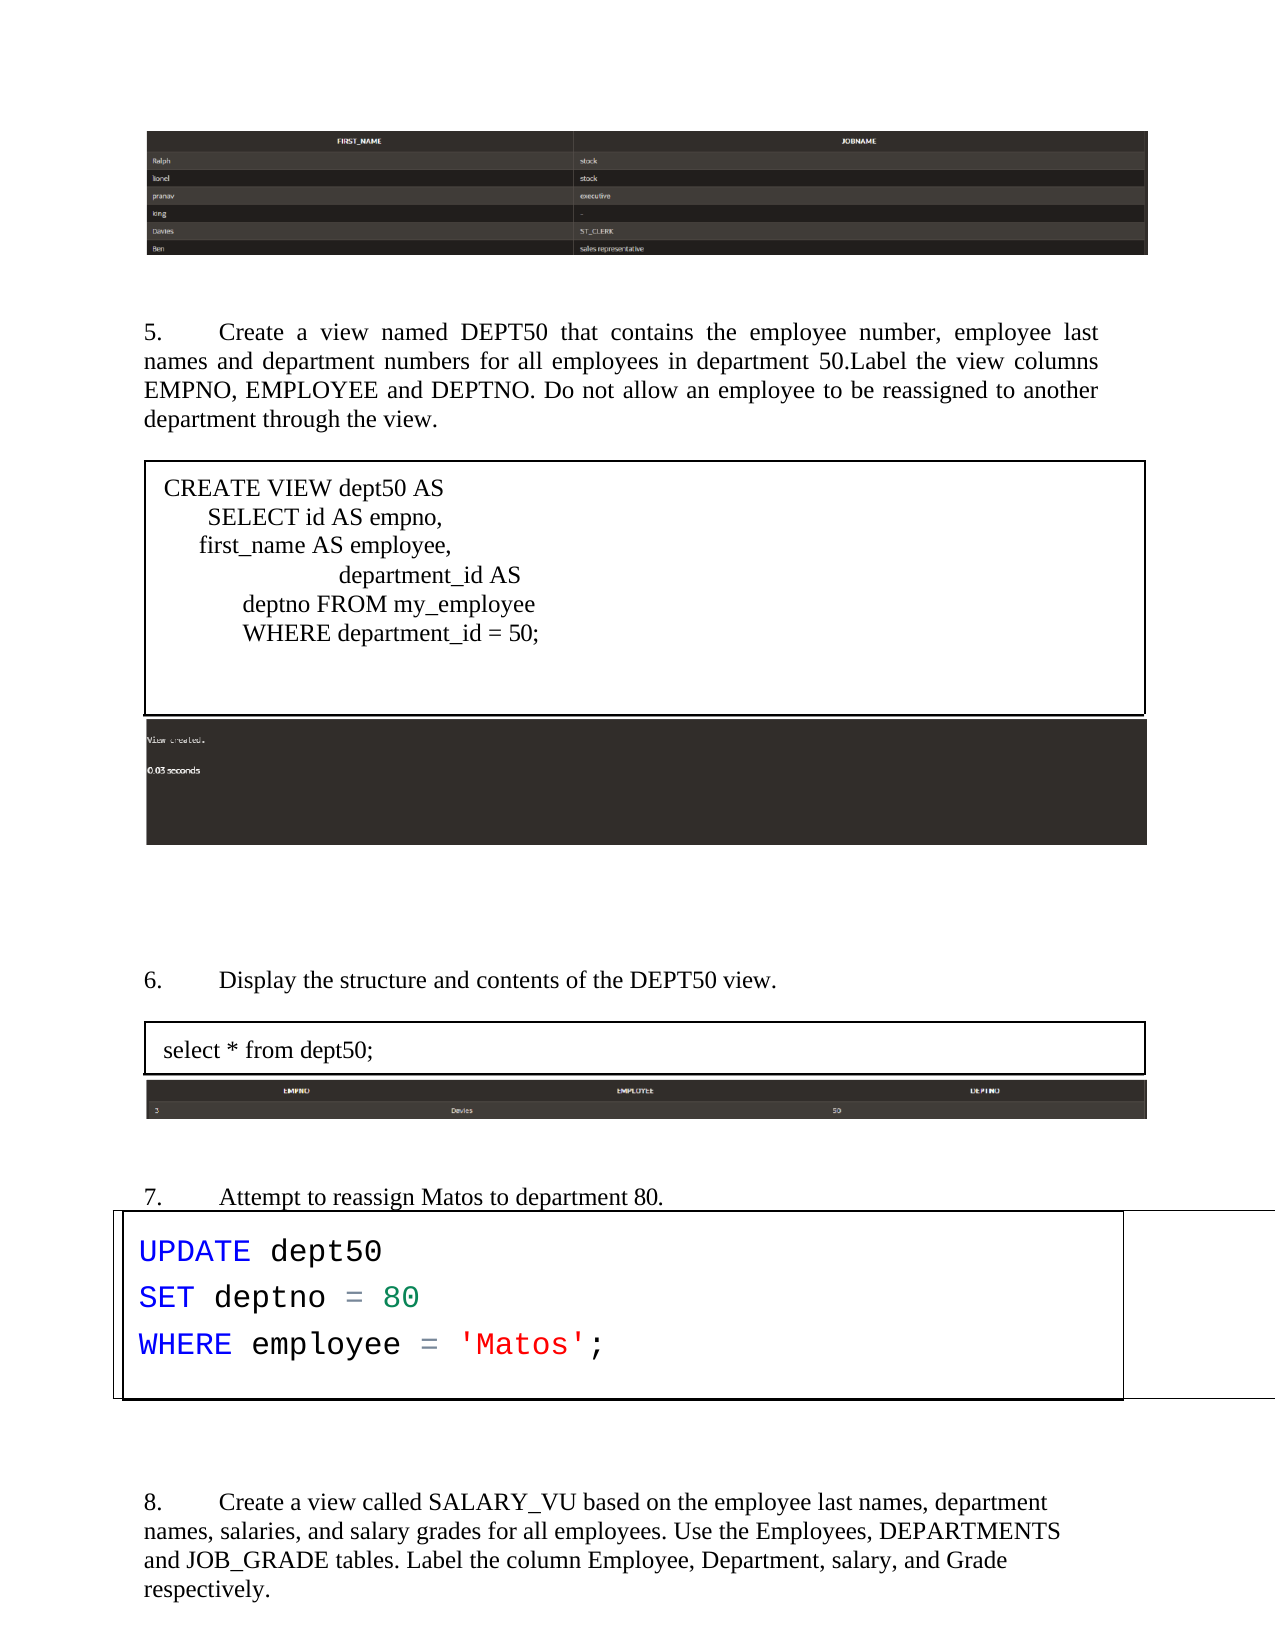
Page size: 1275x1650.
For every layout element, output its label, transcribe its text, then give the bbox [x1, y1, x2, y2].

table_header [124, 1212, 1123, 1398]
picture [143, 1073, 1147, 1119]
list Create a view named DEPT50 that contains the employee number, employee last names and department numbers for all employees in department 50.Label the view columns EMPNO, EMPLOYEE and DEPTNO. Do not allow an employee to be reassigned to another department through the view. [144, 317, 1099, 432]
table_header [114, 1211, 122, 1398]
list Create a view called SALARY_VU based on the employee last names, department names, salaries, and salary grades for all employees. Use the Employees, DEPARTMENTS and JOB_GRADE tables. Label the column Employee, Department, salary, and Grade respectively. [144, 1487, 1103, 1602]
list Display the structure and contents of the DEPT50 view. [144, 965, 1275, 994]
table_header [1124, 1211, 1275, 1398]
picture [146, 131, 1148, 255]
list Attempt to reassign Matos to department 80. [144, 1182, 1275, 1210]
picture [143, 714, 1147, 845]
